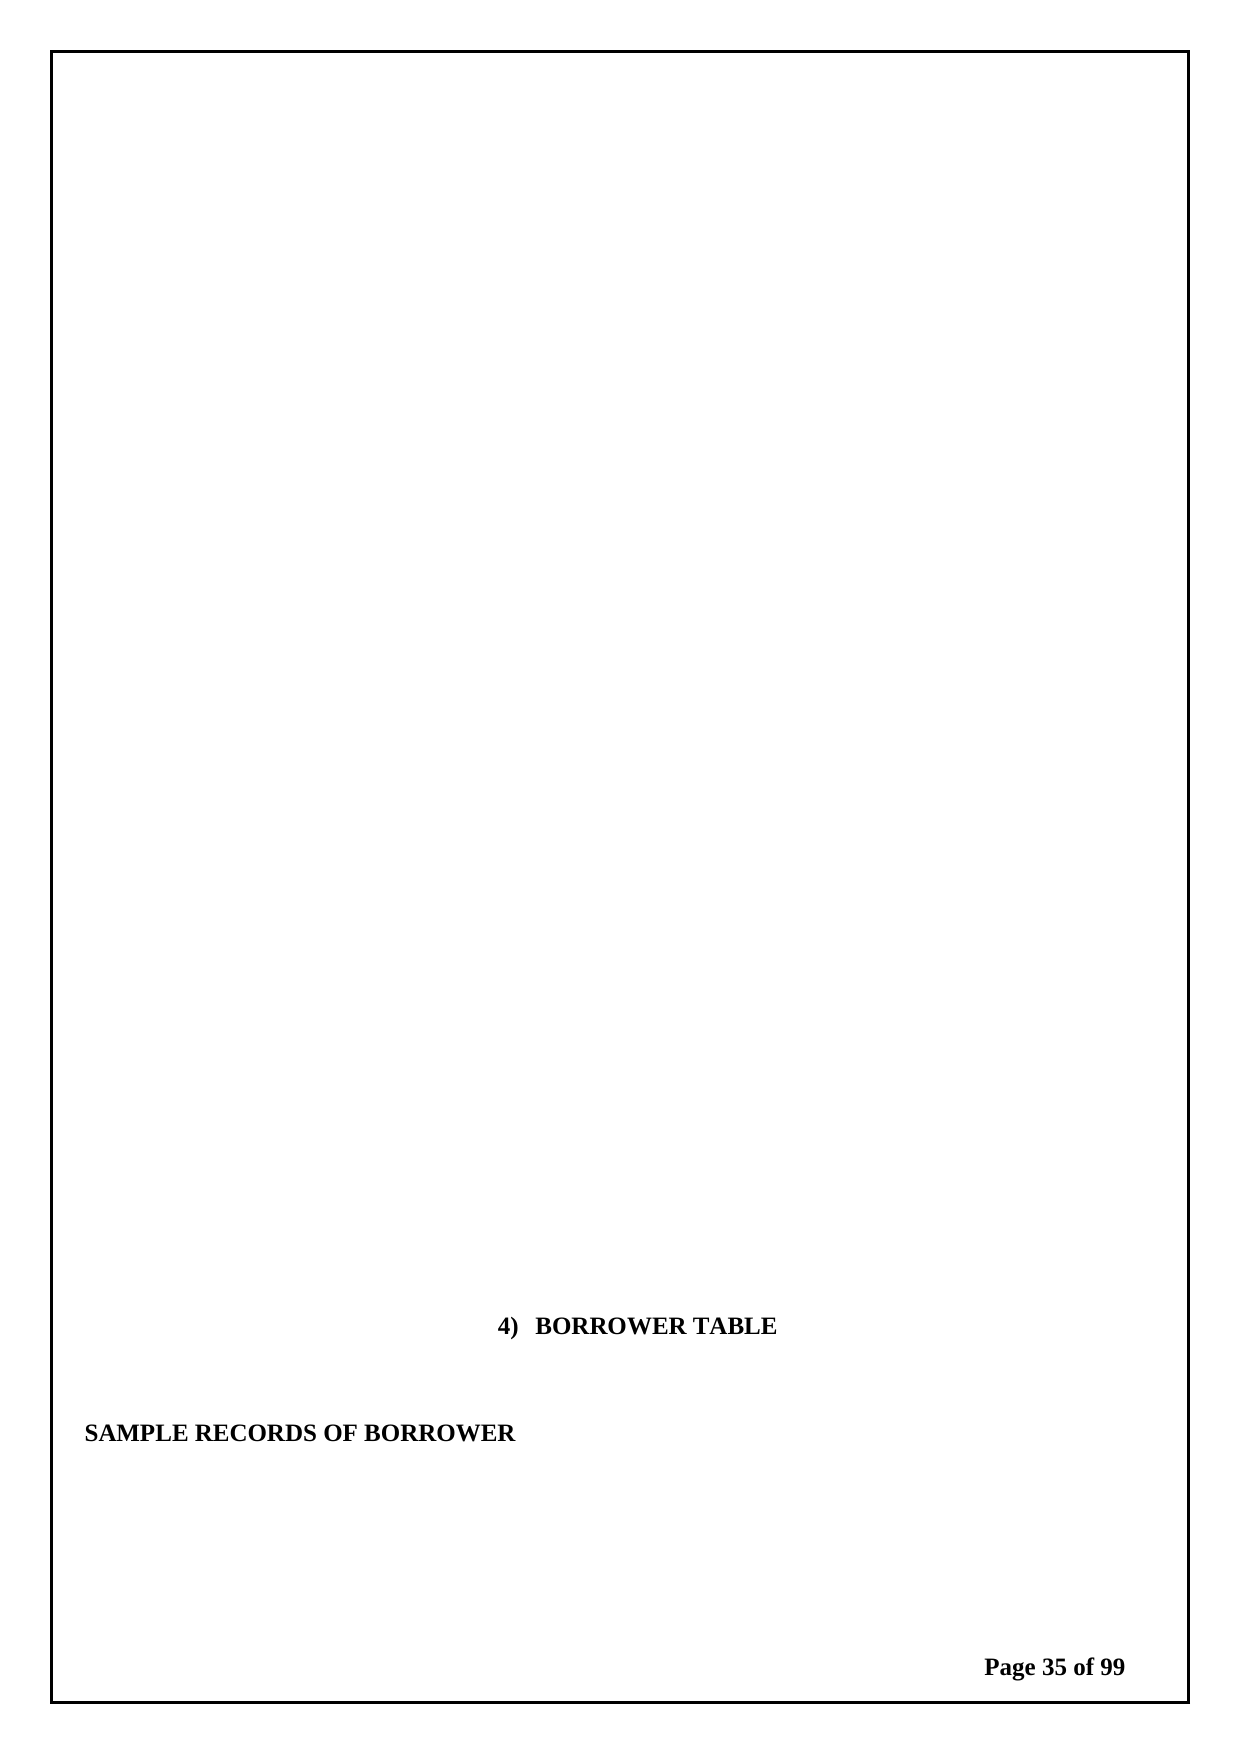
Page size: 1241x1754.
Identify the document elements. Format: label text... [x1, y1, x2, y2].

text SAMPLE RECORDS OF BORROWER [84, 1418, 1125, 1447]
list BORROWER TABLE [150, 1311, 1125, 1340]
